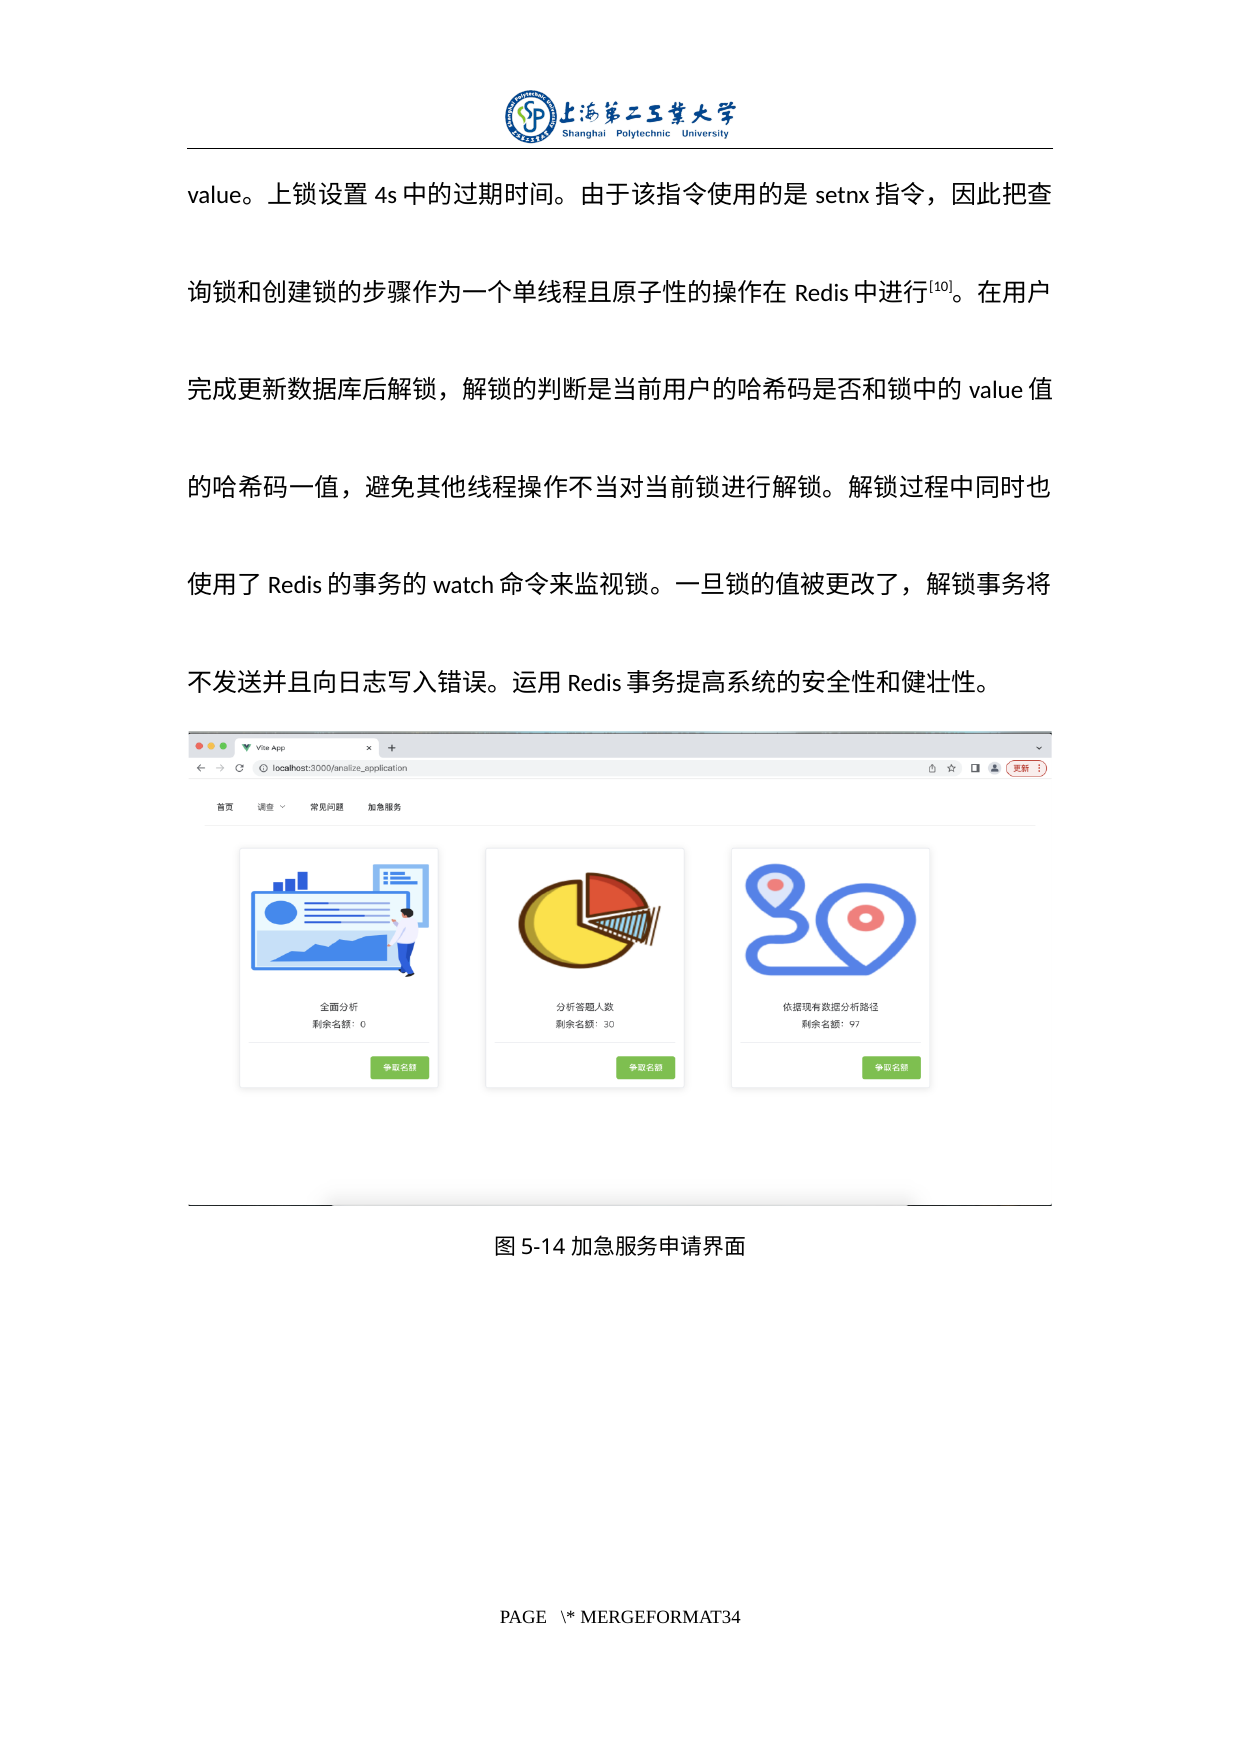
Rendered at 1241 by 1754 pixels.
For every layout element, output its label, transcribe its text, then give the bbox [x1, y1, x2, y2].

picture [503, 88, 737, 146]
text 图5-14 加急服务申请界面 [187, 1231, 1053, 1261]
picture [188, 731, 1052, 1206]
